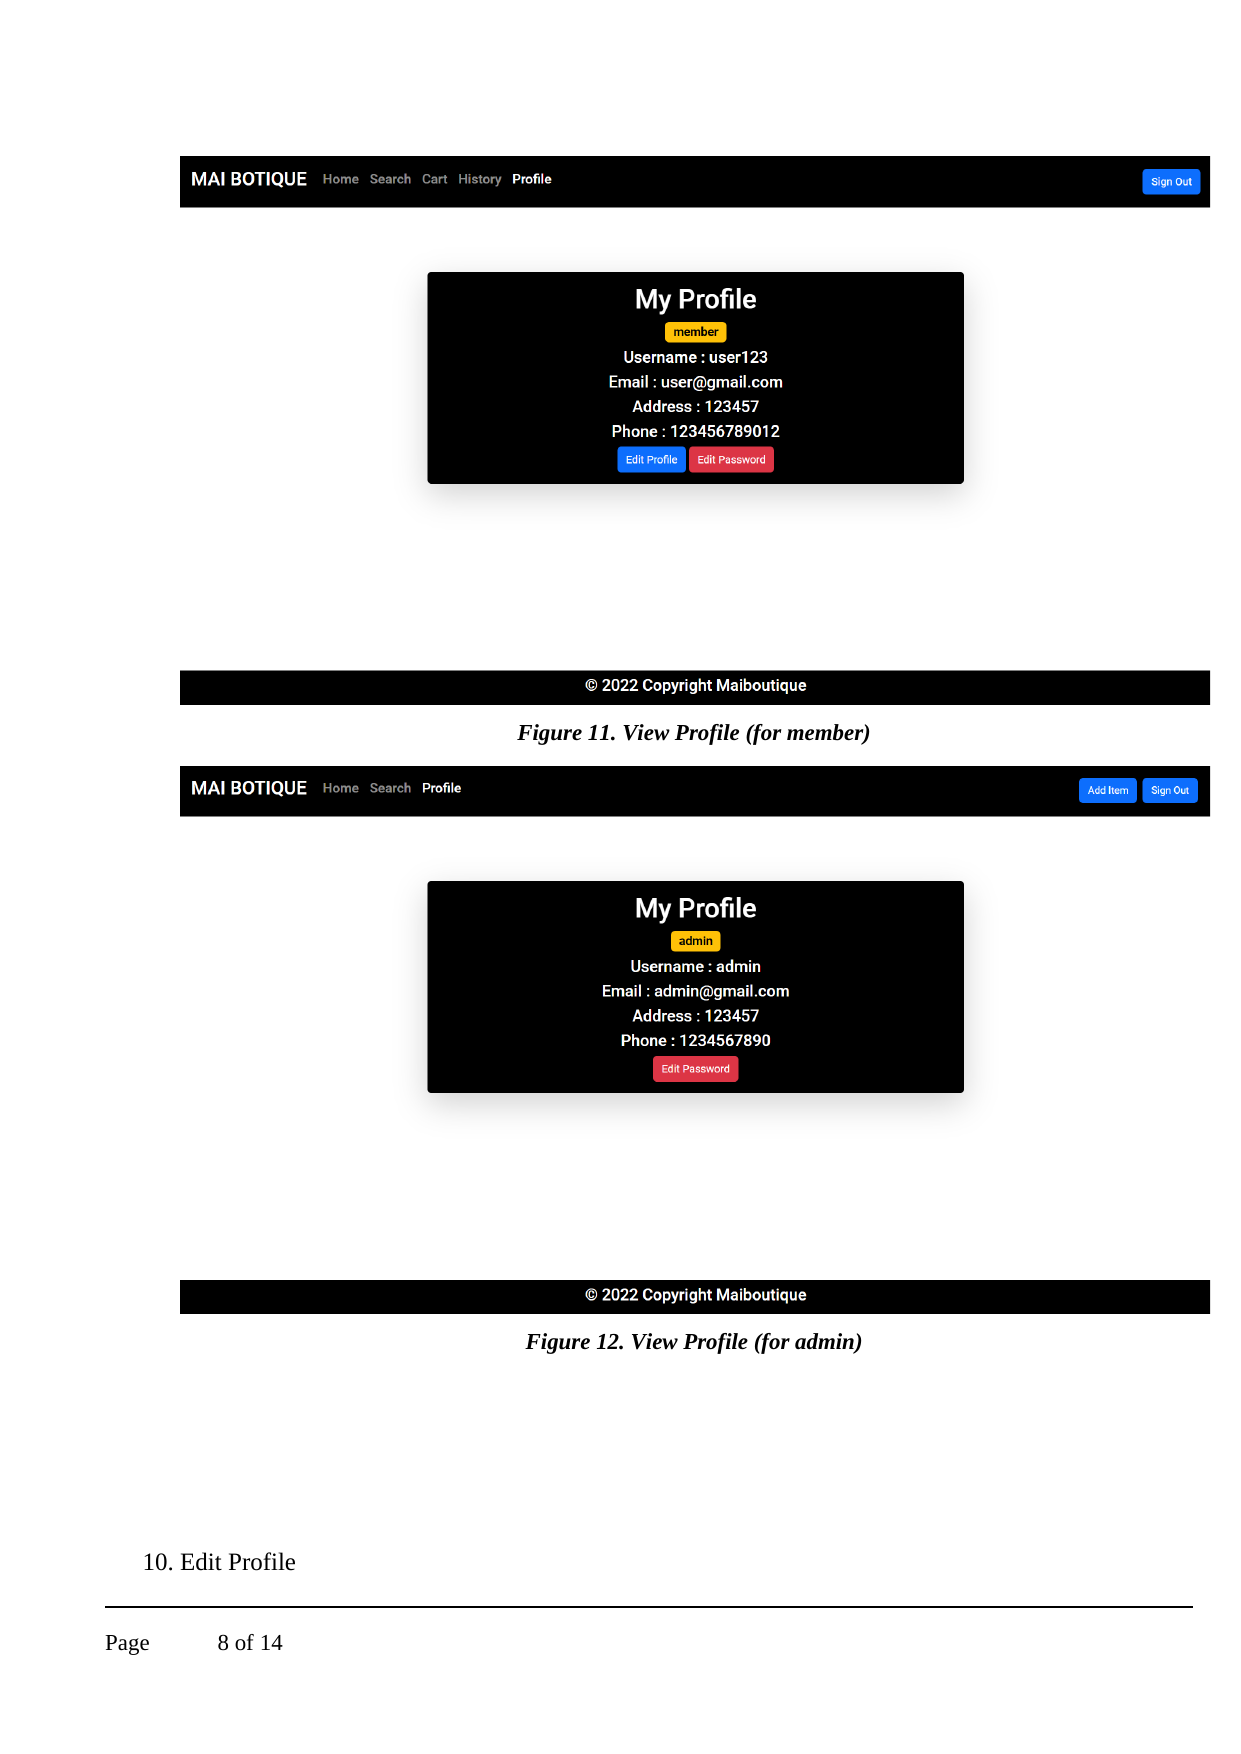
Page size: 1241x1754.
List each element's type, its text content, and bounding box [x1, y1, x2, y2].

picture [180, 156, 1211, 705]
list Edit Profile [142, 1547, 1135, 1576]
picture [180, 766, 1211, 1314]
text Figure 12. View Profile (for admin) [180, 1328, 1135, 1354]
text Figure 11. View Profile (for member) [255, 719, 1135, 745]
